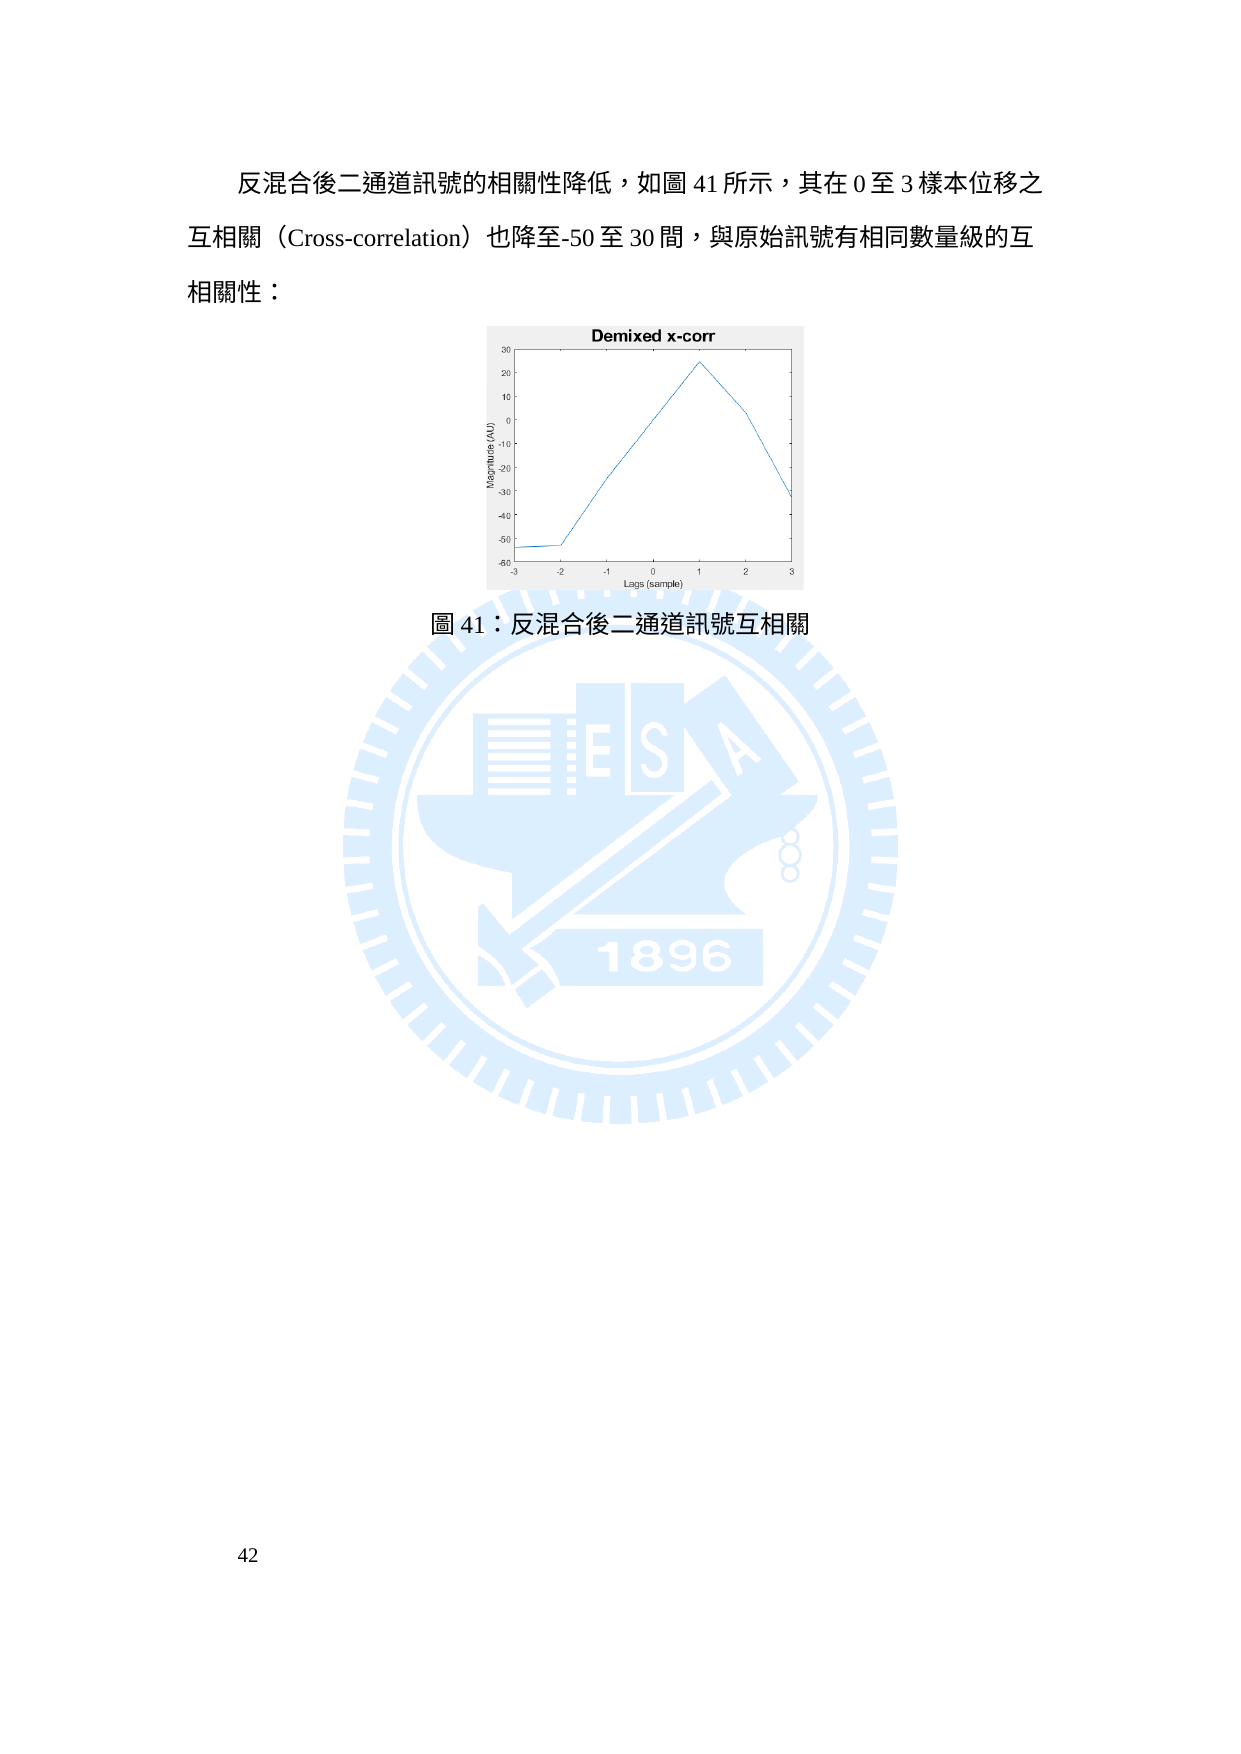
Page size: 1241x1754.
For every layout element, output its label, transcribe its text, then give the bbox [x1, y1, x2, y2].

text 圖 41：反混合後二通道訊號互相關 [187, 604, 1053, 640]
text 反混合後二通道訊號的相關性降低，如圖 41所示，其在0至3樣本位移之互相關（Cross-correlation）也降至-50至30間，與原始訊號有相同數量級的互相關性： [187, 163, 1053, 308]
picture [486, 326, 804, 590]
